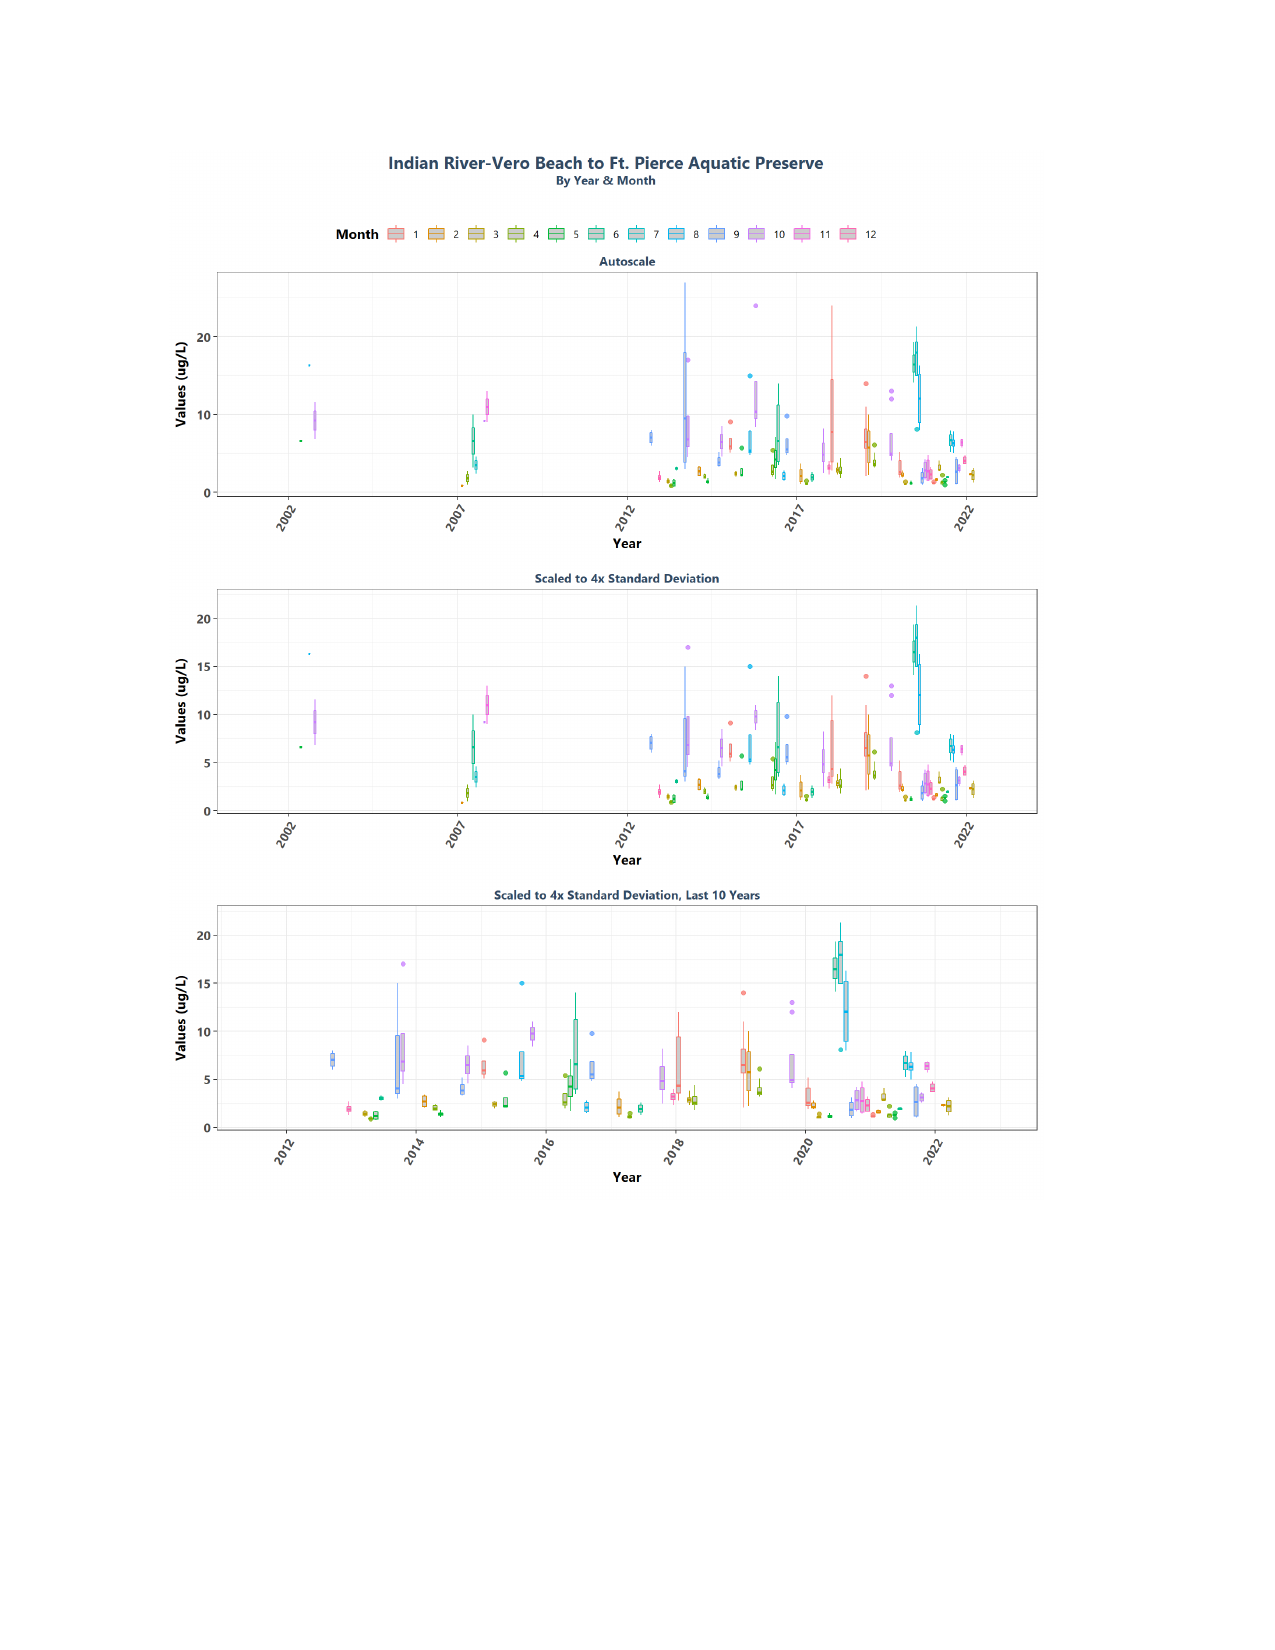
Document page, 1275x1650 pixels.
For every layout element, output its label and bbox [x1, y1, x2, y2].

picture [168, 150, 1044, 1200]
